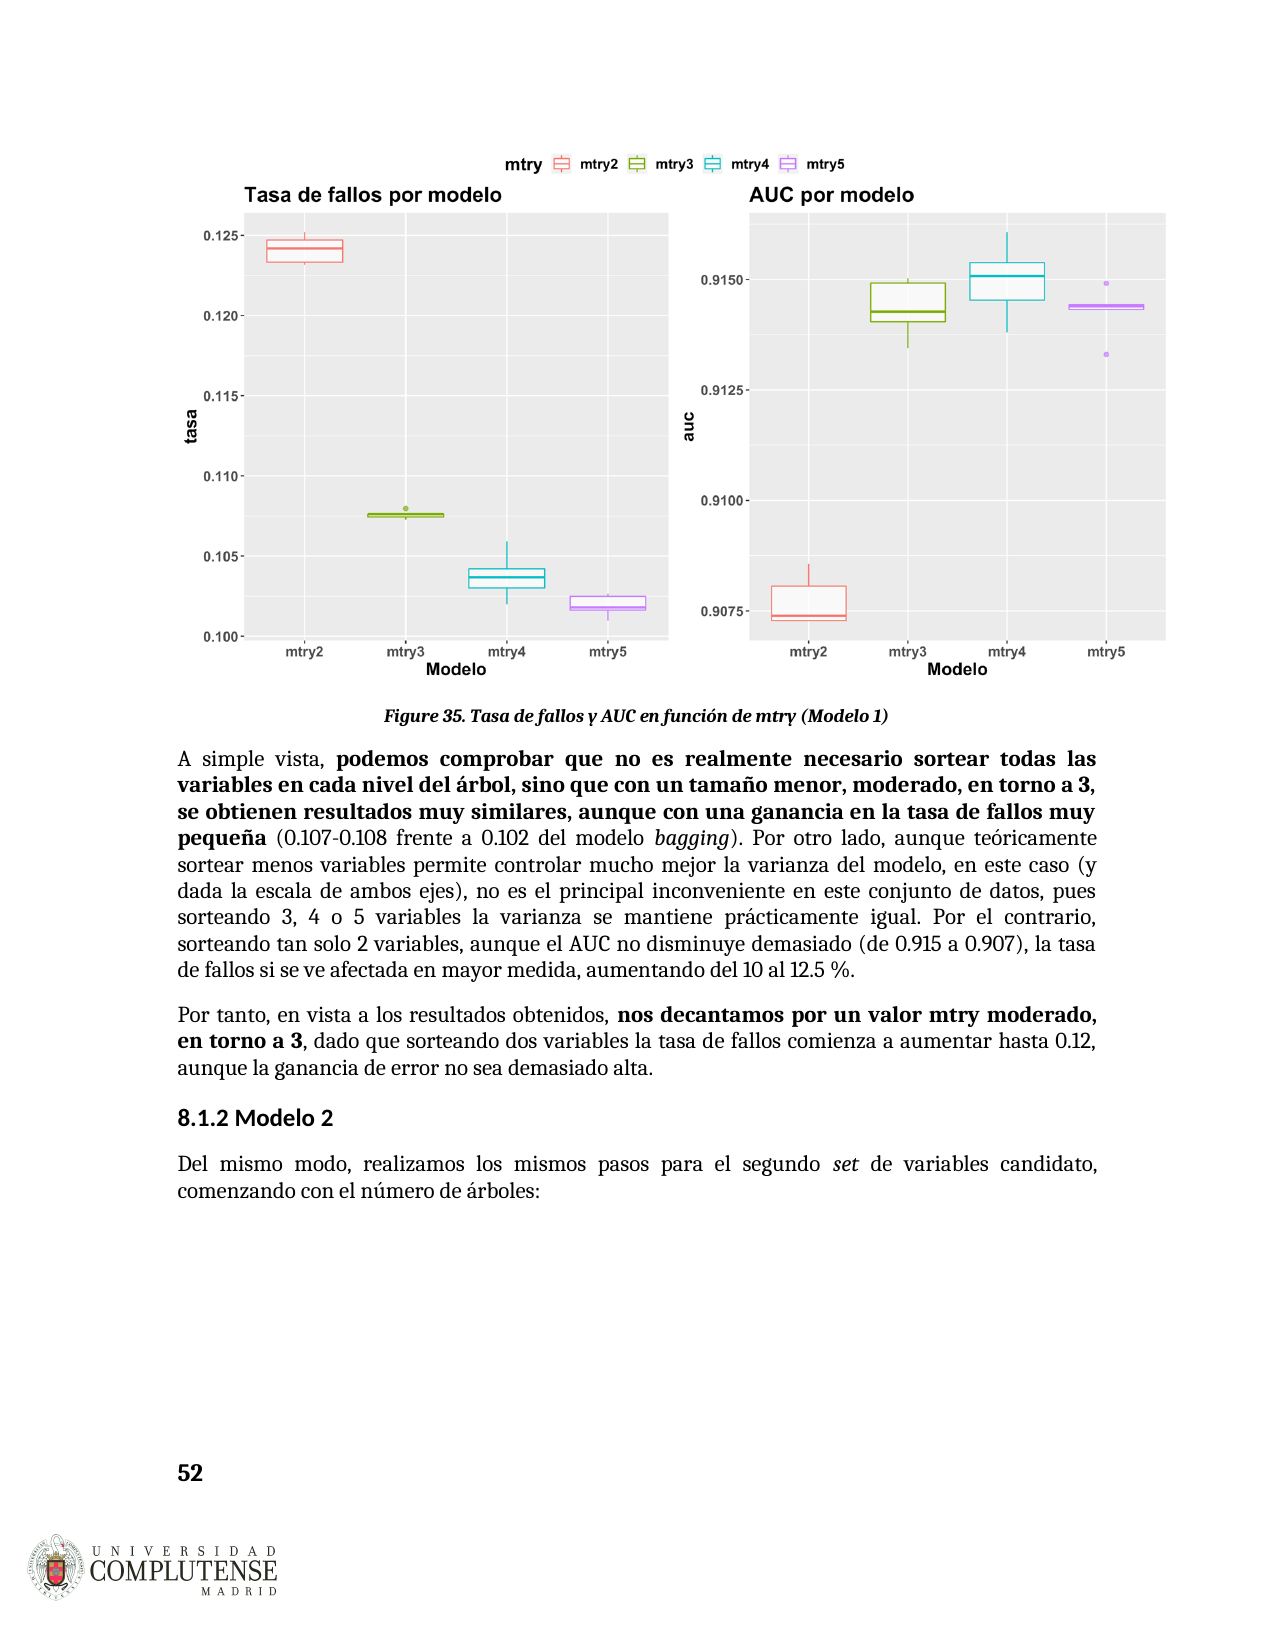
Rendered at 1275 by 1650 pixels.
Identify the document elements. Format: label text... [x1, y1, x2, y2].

picture [177, 147, 1172, 685]
text Del mismo modo, realizamos los mismos pasos para el segundo set de variables candidato, comenzando con el número de árboles: [177, 1151, 1098, 1204]
text Por tanto, en vista a los resultados obtenidos, nos decantamos por un valor mtry moderado, en torno a 3, dado que sorteando dos variables la tasa de fallos comienza a aumentar hasta 0.12, aunque la ganancia de error no sea demasiado alta. [177, 1002, 1098, 1081]
text Figure 35. Tasa de fallos y AUC en función de mtry (Modelo 1) [177, 706, 1098, 727]
text A simple vista, podemos comprobar que no es realmente necesario sortear todas las variables en cada nivel del árbol, sino que con un tamaño menor, moderado, en torno a 3, se obtienen resultados muy similares, aunque con una ganancia en la tasa de fallos muy pequeña (0.107-0.108 frente a 0.102 del modelo bagging). Por otro lado, aunque teóricamente sortear menos variables permite controlar mucho mejor la varianza del modelo, en este caso (y dada la escala de ambos ejes), no es el principal inconveniente en este conjunto de datos, pues sorteando 3, 4 o 5 variables la varianza se mantiene prácticamente igual. Por el contrario, sorteando tan solo 2 variables, aunque el AUC no disminuye demasiado (de 0.915 a 0.907), la tasa de fallos si se ve afectada en mayor medida, aumentando del 10 al 12.5 %. [177, 746, 1098, 983]
subtitle 8.1.2 Modelo 2 [177, 1102, 1098, 1132]
picture [24, 1496, 280, 1640]
